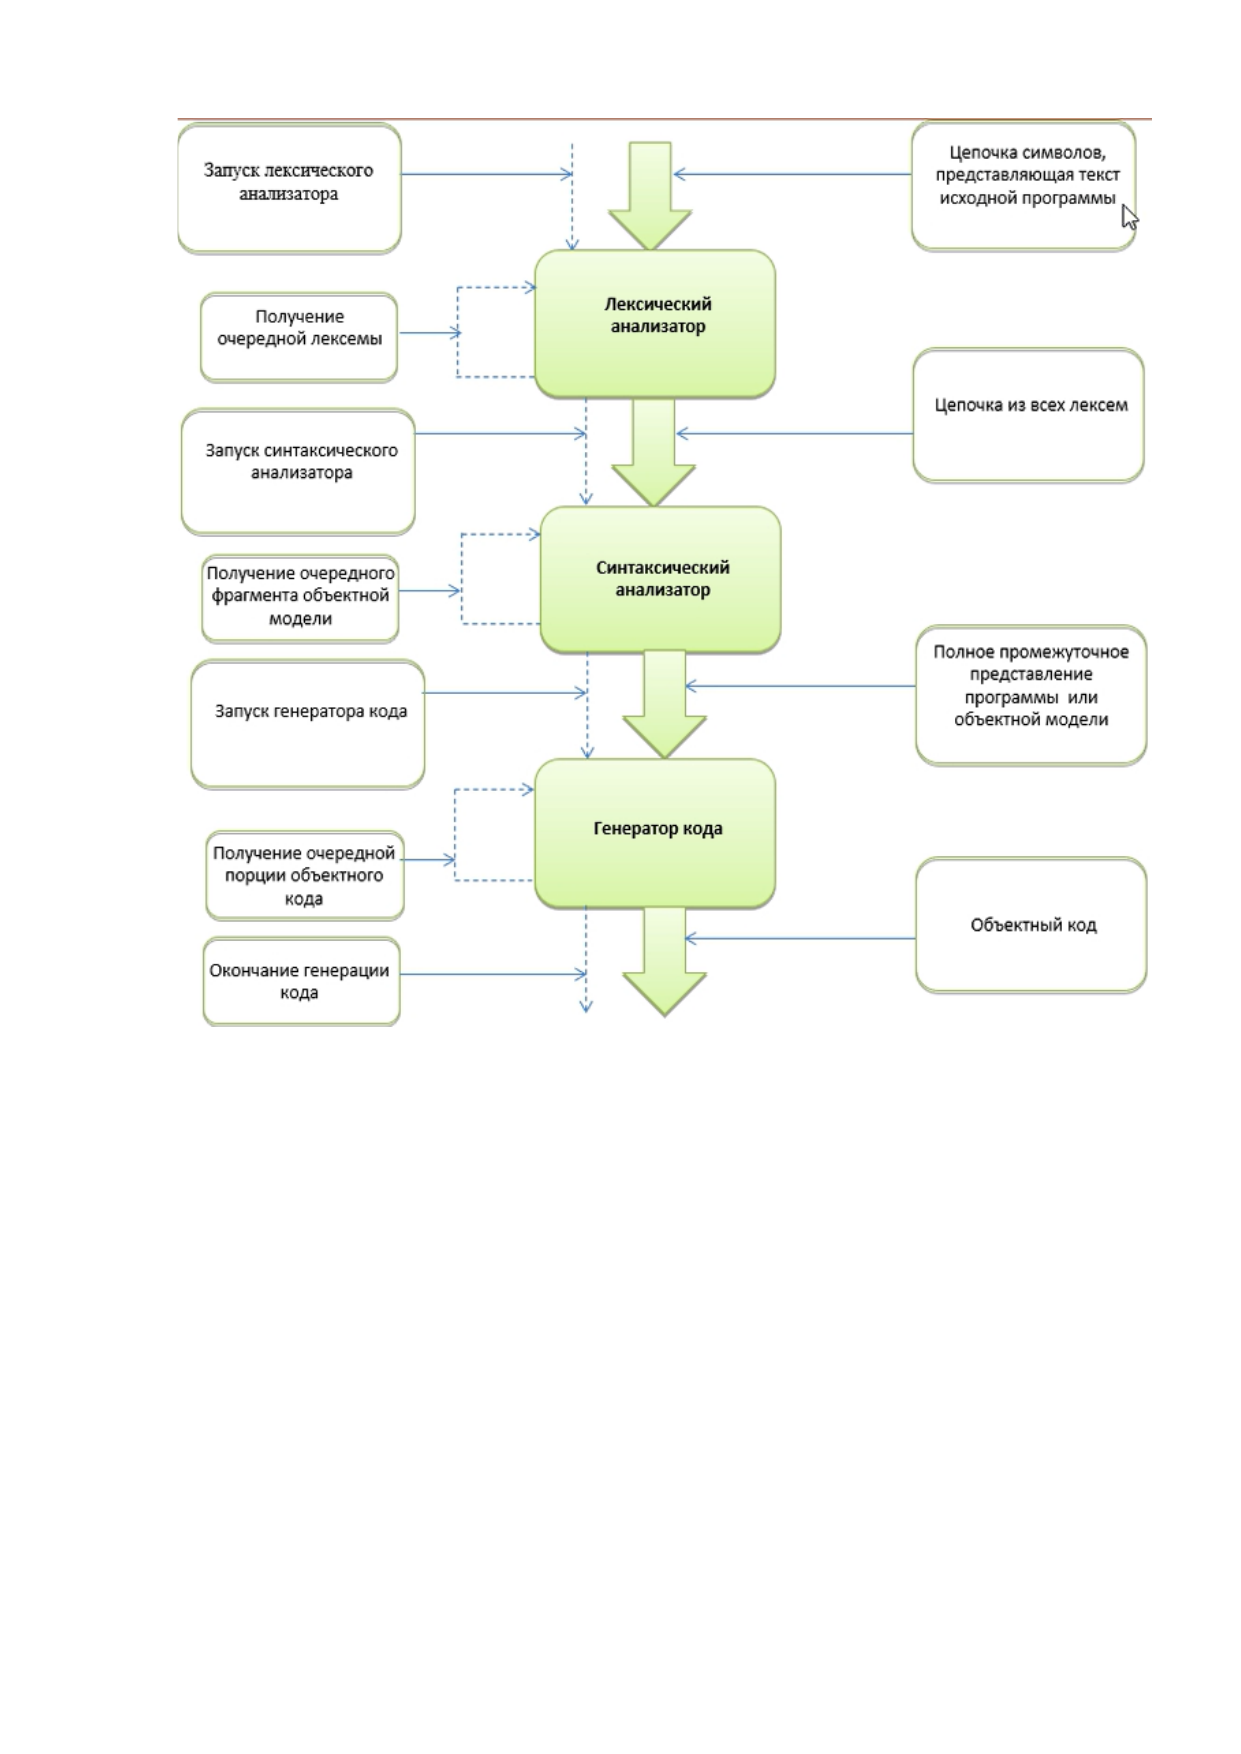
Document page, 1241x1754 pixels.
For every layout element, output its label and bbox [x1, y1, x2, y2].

picture [177, 118, 1152, 1027]
